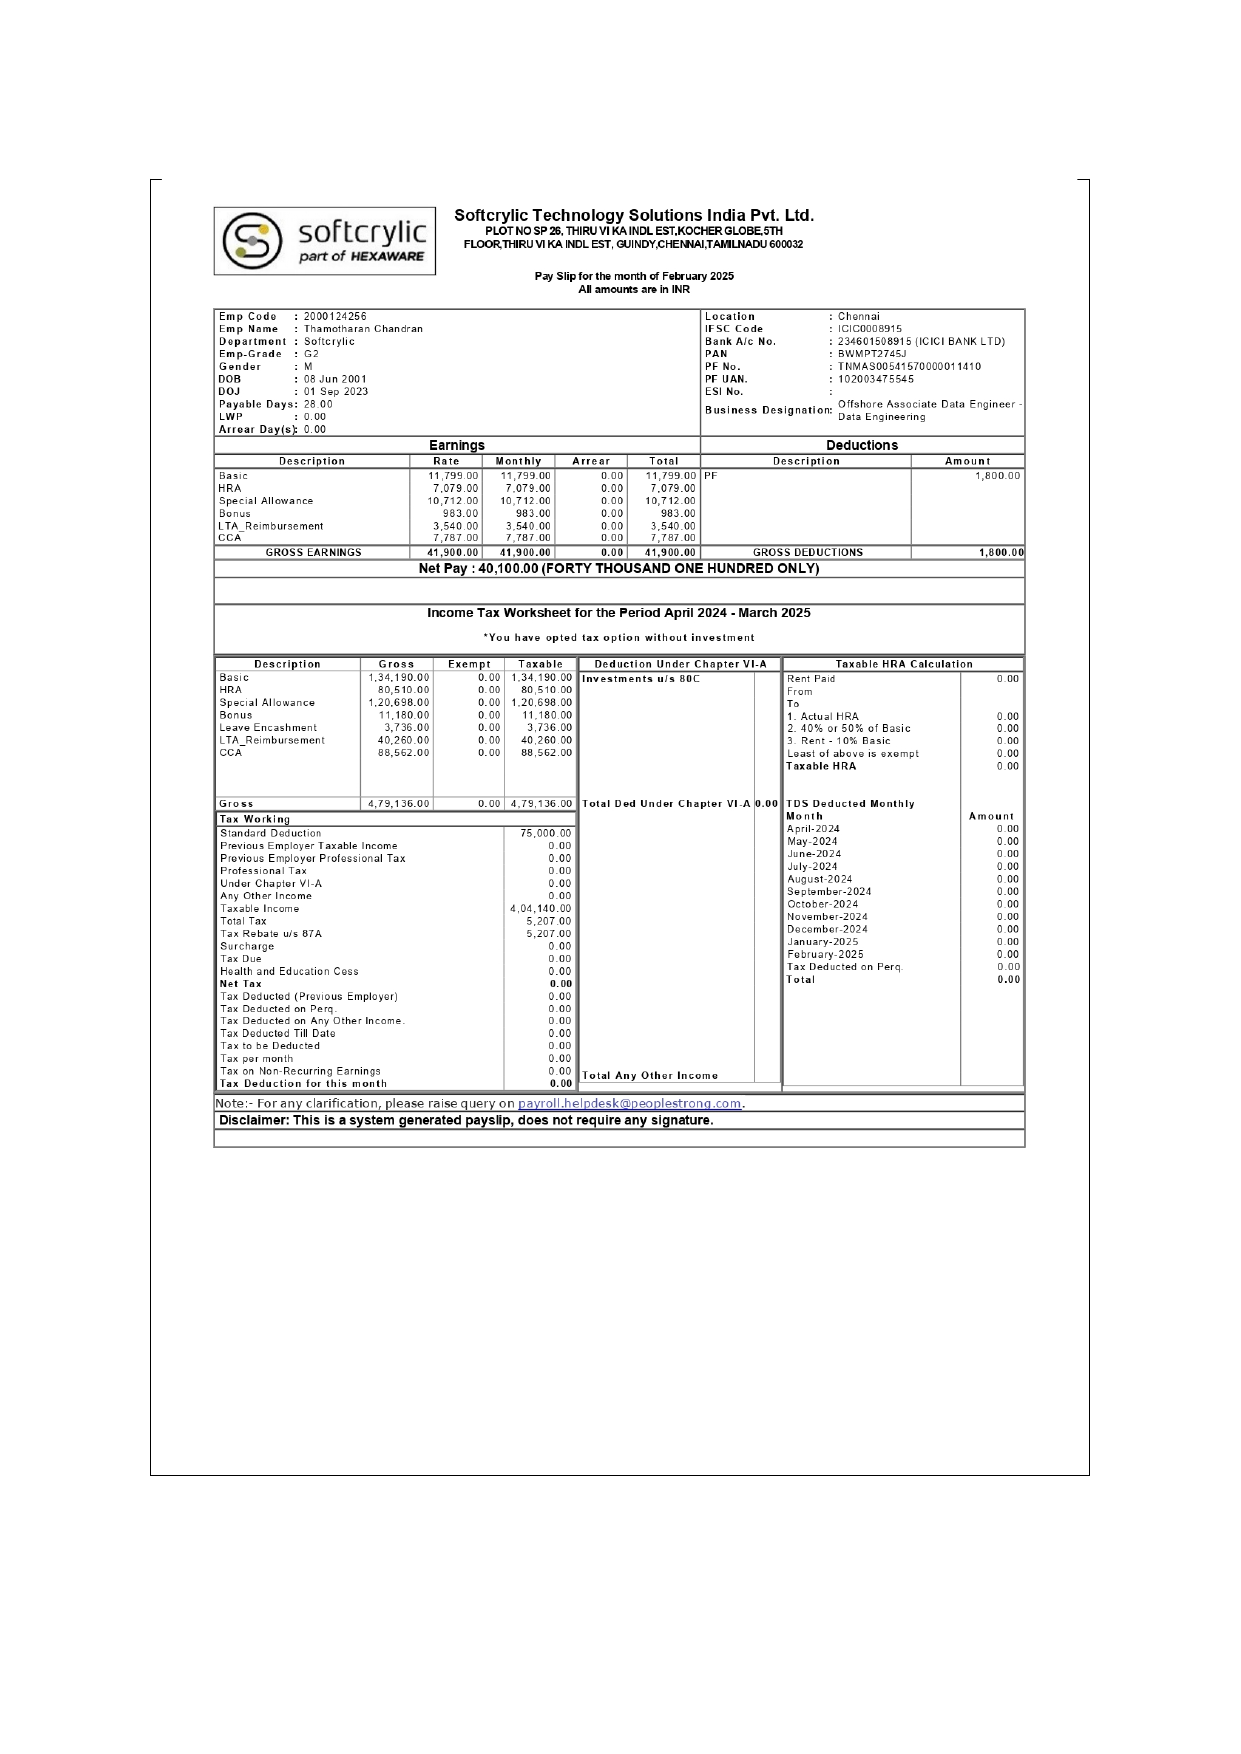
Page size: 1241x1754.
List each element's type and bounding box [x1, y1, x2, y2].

table_header [1078, 180, 1089, 1474]
table_header [151, 180, 161, 1474]
picture [161, 179, 1078, 1475]
